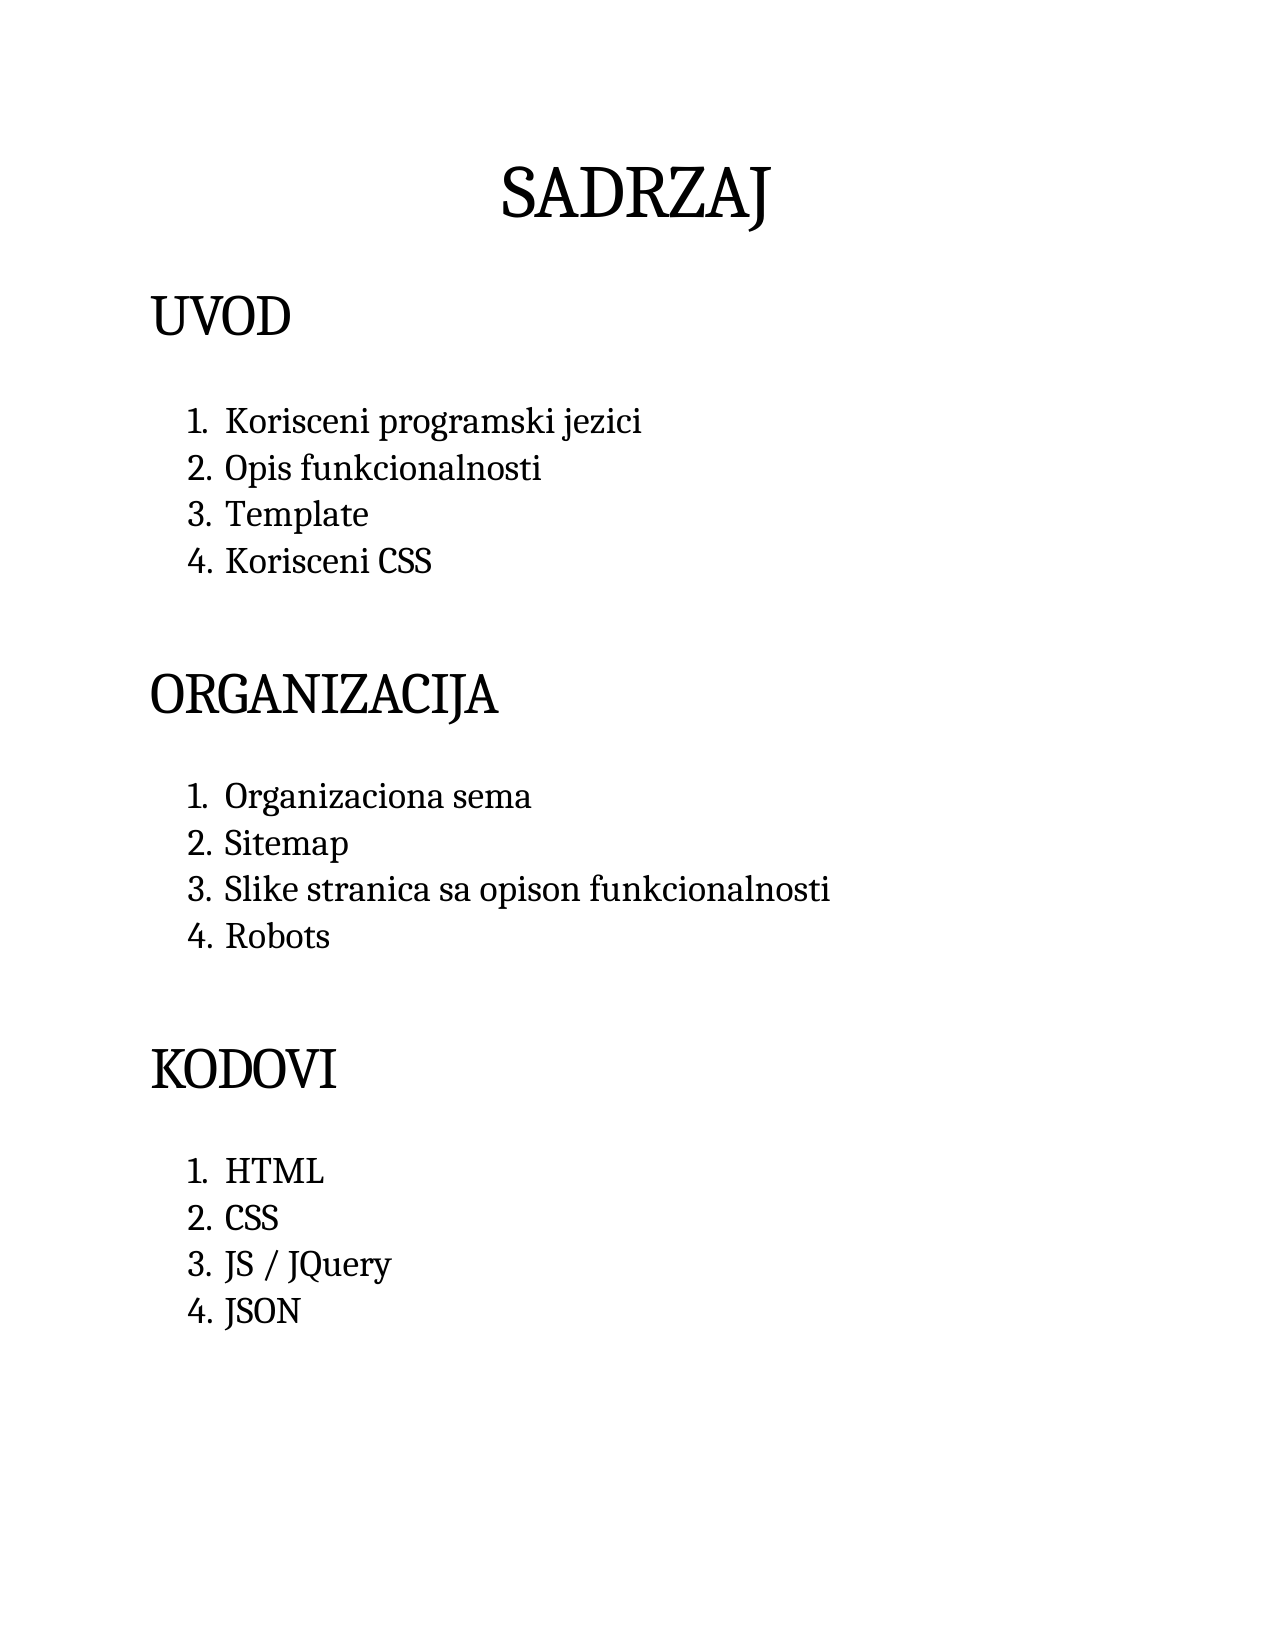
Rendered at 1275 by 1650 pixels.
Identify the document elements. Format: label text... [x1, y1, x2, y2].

list Slike stranica sa opison funkcionalnosti [187, 868, 1125, 911]
list Korisceni programski jezici [187, 400, 1125, 443]
title UVOD [150, 283, 1125, 350]
list JS / JQuery [187, 1243, 1125, 1286]
list Korisceni CSS [187, 539, 1125, 583]
list CSS [187, 1196, 1125, 1239]
list Template [187, 493, 1125, 536]
title SADRZAJ [150, 150, 1125, 236]
title KODOVI [150, 1036, 1125, 1103]
list HTML [187, 1149, 1125, 1193]
list Opis funkcionalnosti [187, 446, 1125, 489]
list Sitemap [187, 821, 1125, 864]
list Organizaciona sema [187, 775, 1125, 818]
list Robots [187, 914, 1125, 957]
title ORGANIZACIJA [150, 661, 1125, 728]
list JSON [187, 1289, 1125, 1332]
